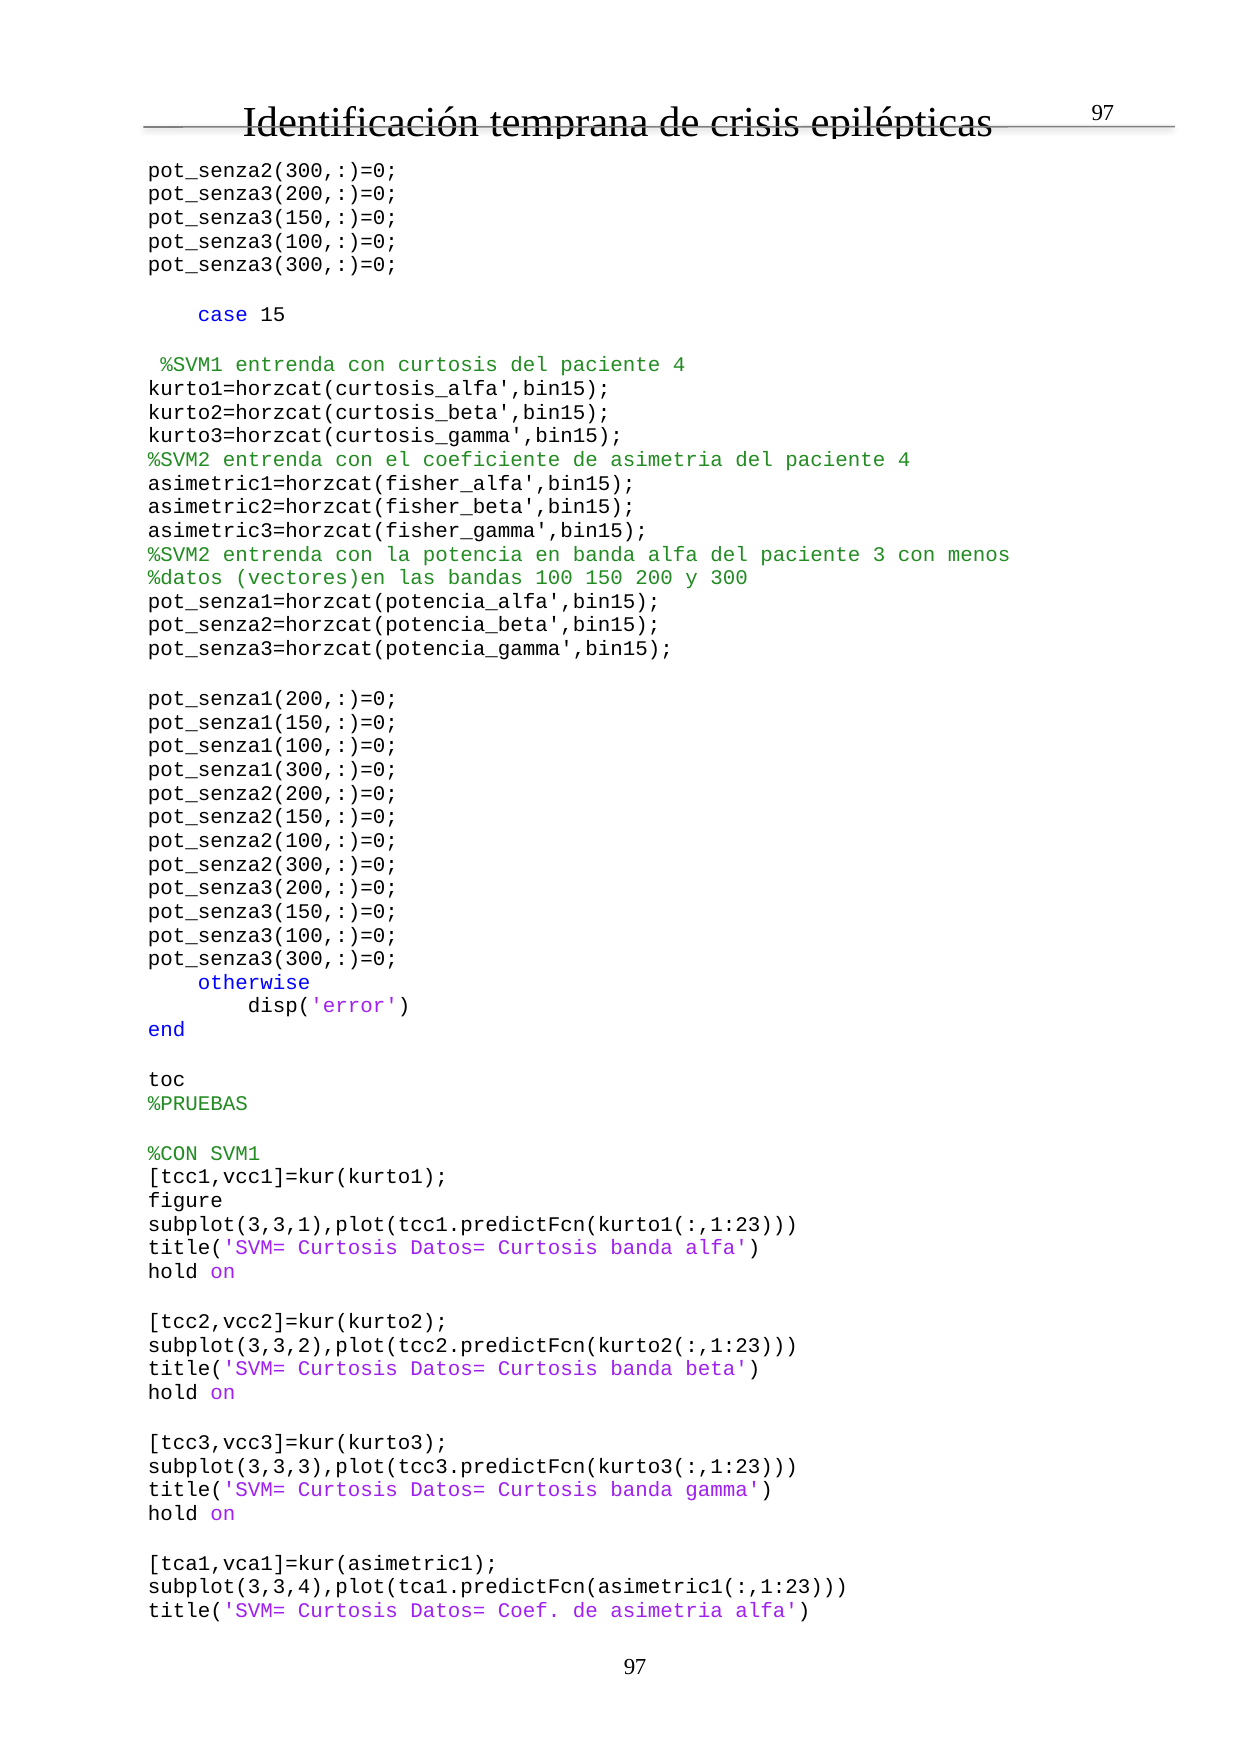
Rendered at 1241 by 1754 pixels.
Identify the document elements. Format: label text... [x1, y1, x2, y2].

text pot_senza3(200,:)=0; [148, 183, 1122, 207]
text title('SVM= Curtosis Datos= Curtosis banda gamma') [148, 1479, 1122, 1503]
text %SVM1 entrenda con curtosis del paciente 4 [148, 354, 1122, 378]
text [tcc1,vcc1]=kur(kurto1); [148, 1166, 1122, 1190]
text %PRUEBAS [148, 1093, 1122, 1116]
text pot_senza3(300,:)=0; [148, 948, 1122, 972]
text pot_senza2(200,:)=0; [148, 783, 1122, 806]
text toc [148, 1069, 1122, 1093]
text subplot(3,3,4),plot(tca1.predictFcn(asimetric1(:,1:23))) [148, 1577, 1122, 1600]
text title('SVM= Curtosis Datos= Curtosis banda alfa') [148, 1237, 1122, 1261]
text pot_senza3(100,:)=0; [148, 924, 1122, 948]
text pot_senza1(150,:)=0; [148, 712, 1122, 735]
text pot_senza3(200,:)=0; [148, 877, 1122, 901]
text pot_senza2(150,:)=0; [148, 806, 1122, 830]
text kurto1=horzcat(curtosis_alfa',bin15); [148, 378, 1122, 402]
text figure [148, 1190, 1122, 1214]
text kurto3=horzcat(curtosis_gamma',bin15); [148, 425, 1122, 449]
text pot_senza3(300,:)=0; [148, 254, 1122, 278]
text end [148, 1019, 1122, 1043]
text subplot(3,3,3),plot(tcc3.predictFcn(kurto3(:,1:23))) [148, 1456, 1122, 1479]
text [tcc3,vcc3]=kur(kurto3); [148, 1432, 1122, 1456]
text [tcc2,vcc2]=kur(kurto2); [148, 1311, 1122, 1335]
text subplot(3,3,1),plot(tcc1.predictFcn(kurto1(:,1:23))) [148, 1214, 1122, 1237]
text otherwise [148, 972, 1122, 996]
text title('SVM= Curtosis Datos= Curtosis banda beta') [148, 1358, 1122, 1382]
text pot_senza2(300,:)=0; [148, 160, 1122, 183]
text %SVM2 entrenda con el coeficiente de asimetria del paciente 4 [148, 449, 1122, 473]
text %datos (vectores)en las bandas 100 150 200 y 300 [148, 567, 1122, 591]
text pot_senza1(200,:)=0; [148, 688, 1122, 712]
text pot_senza3(150,:)=0; [148, 207, 1122, 231]
text asimetric1=horzcat(fisher_alfa',bin15); [148, 473, 1122, 496]
text disp('error') [148, 996, 1122, 1019]
text pot_senza3(150,:)=0; [148, 901, 1122, 924]
text subplot(3,3,2),plot(tcc2.predictFcn(kurto2(:,1:23))) [148, 1335, 1122, 1358]
text case 15 [148, 304, 1122, 328]
text pot_senza1(300,:)=0; [148, 759, 1122, 783]
text hold on [148, 1503, 1122, 1527]
text hold on [148, 1382, 1122, 1406]
text pot_senza3=horzcat(potencia_gamma',bin15); [148, 638, 1122, 662]
text pot_senza2=horzcat(potencia_beta',bin15); [148, 614, 1122, 638]
text %SVM2 entrenda con la potencia en banda alfa del paciente 3 con menos [148, 543, 1122, 567]
text hold on [148, 1261, 1122, 1285]
text pot_senza2(300,:)=0; [148, 854, 1122, 877]
text title('SVM= Curtosis Datos= Coef. de asimetria alfa') [148, 1600, 1122, 1624]
text %CON SVM1 [148, 1143, 1122, 1166]
text pot_senza2(100,:)=0; [148, 830, 1122, 854]
text pot_senza1(100,:)=0; [148, 735, 1122, 759]
text asimetric2=horzcat(fisher_beta',bin15); [148, 496, 1122, 520]
text pot_senza1=horzcat(potencia_alfa',bin15); [148, 591, 1122, 614]
text asimetric3=horzcat(fisher_gamma',bin15); [148, 520, 1122, 543]
text [tca1,vca1]=kur(asimetric1); [148, 1553, 1122, 1577]
text pot_senza3(100,:)=0; [148, 231, 1122, 254]
text kurto2=horzcat(curtosis_beta',bin15); [148, 402, 1122, 425]
